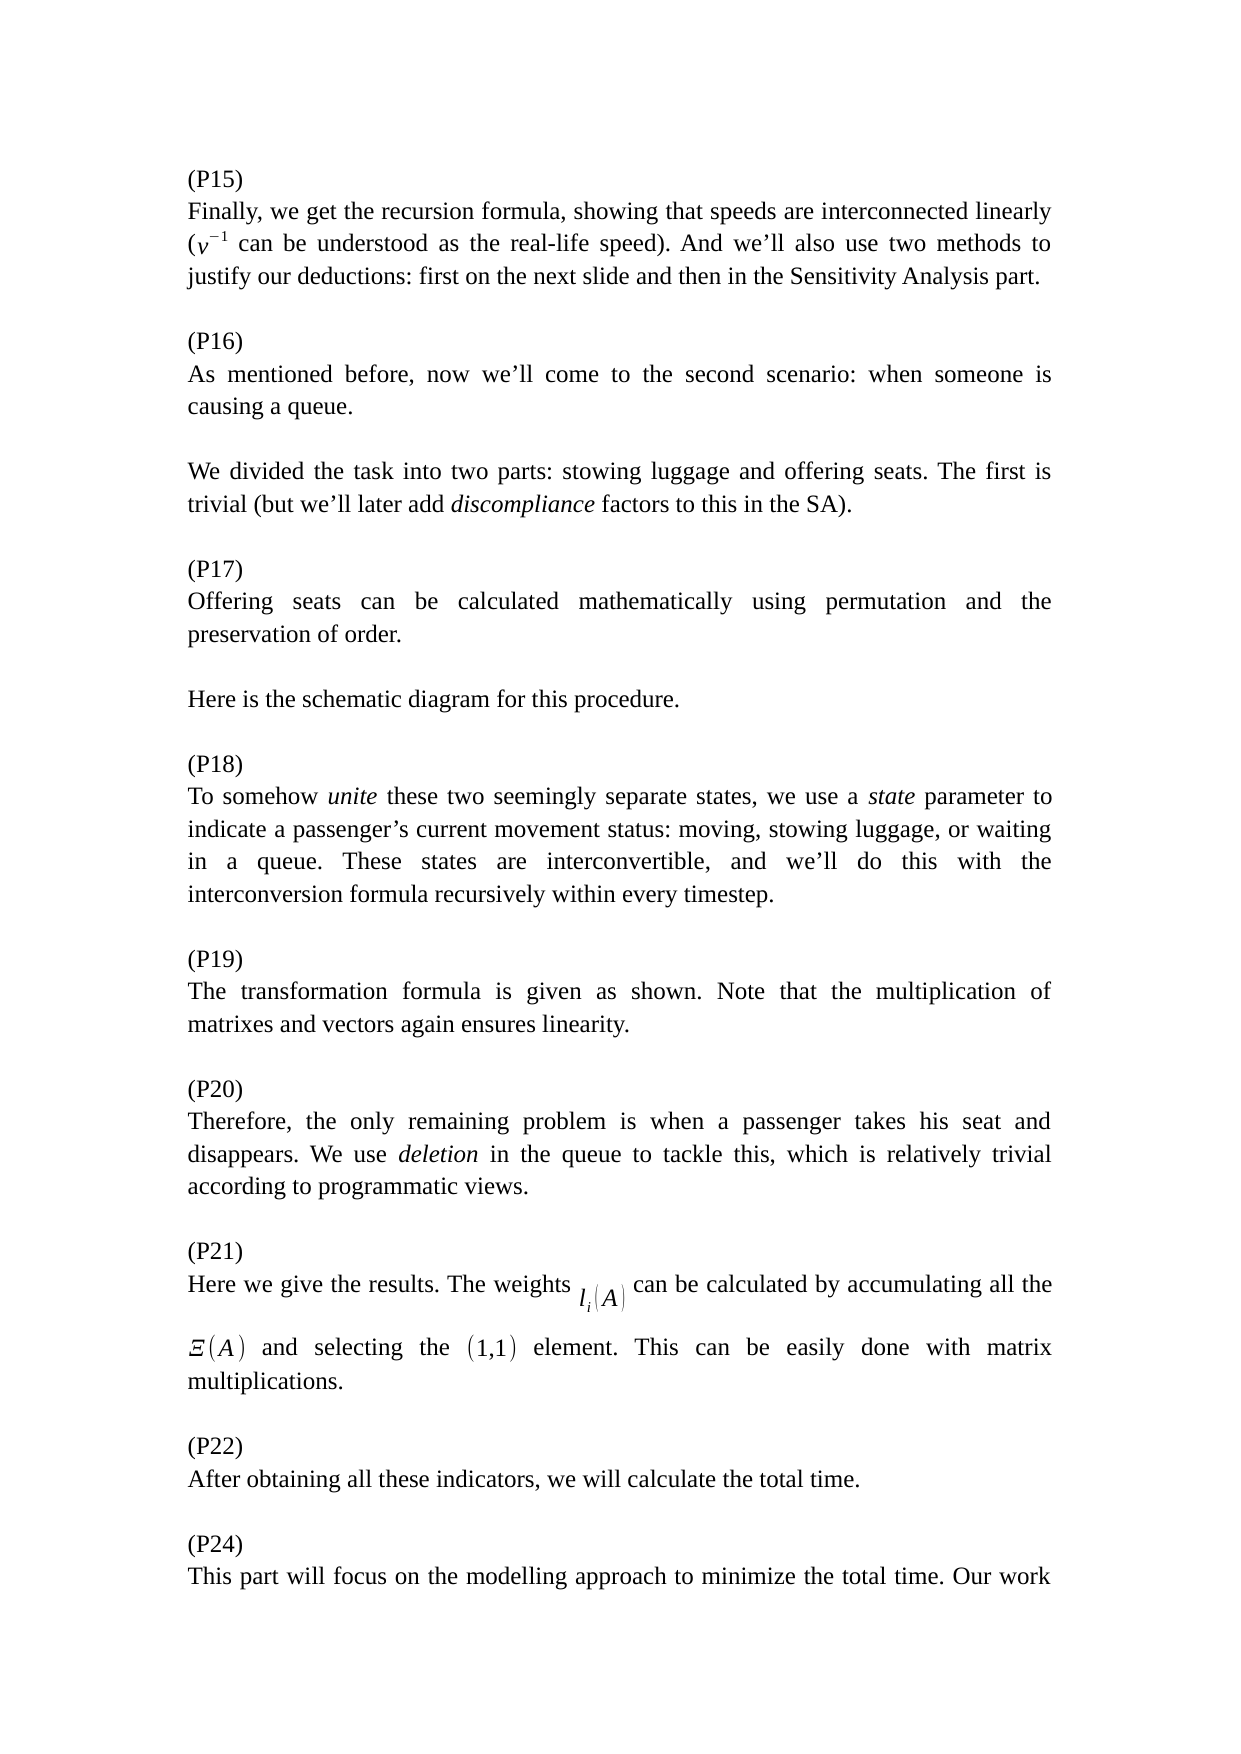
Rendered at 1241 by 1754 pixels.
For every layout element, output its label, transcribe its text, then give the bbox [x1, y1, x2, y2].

text (P18) [187, 747, 1053, 779]
text (P15) [187, 162, 1053, 194]
text (P21) [187, 1234, 1053, 1267]
text (P16) [187, 324, 1053, 357]
text (P17) [187, 552, 1053, 584]
text Offering seats can be calculated mathematically using permutation and the preservation of order. [187, 584, 1053, 649]
text (P22) [187, 1429, 1053, 1462]
text (P24) [187, 1527, 1053, 1559]
text (P19) [187, 942, 1053, 974]
text (P20) [187, 1072, 1053, 1104]
text To somehow unite these two seemingly separate states, we use a state parameter to indicate a passenger’s current movement status: moving, stowing luggage, or waiting in a queue. These states are interconvertible, and we’ll do this with the interconversion formula recursively within every timestep. [187, 779, 1053, 909]
text Finally, we get the recursion formula, showing that speeds are interconnected linearly ( can be understood as the real-life speed). And we’ll also use two methods to justify our deductions: first on the next slide and then in the Sensitivity Analysis part. [187, 194, 1053, 292]
text After obtaining all these indicators, we will calculate the total time. [187, 1462, 1053, 1494]
text Therefore, the only remaining problem is when a passenger takes his seat and disappears. We use deletion in the queue to tackle this, which is relatively trivial according to programmatic views. [187, 1104, 1053, 1202]
text As mentioned before, now we’ll come to the second scenario: when someone is causing a queue. [187, 357, 1053, 422]
text Here we give the results. The weights can be calculated by accumulating all the and selecting the element. This can be easily done with matrix multiplications. [187, 1267, 1053, 1397]
text Here is the schematic diagram for this procedure. [187, 682, 1053, 714]
text The transformation formula is given as shown. Note that the multiplication of matrixes and vectors again ensures linearity. [187, 974, 1053, 1039]
text We divided the task into two parts: stowing luggage and offering seats. The first is trivial (but we’ll later add discompliance factors to this in the SA). [187, 454, 1053, 519]
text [187, 1559, 1053, 1592]
